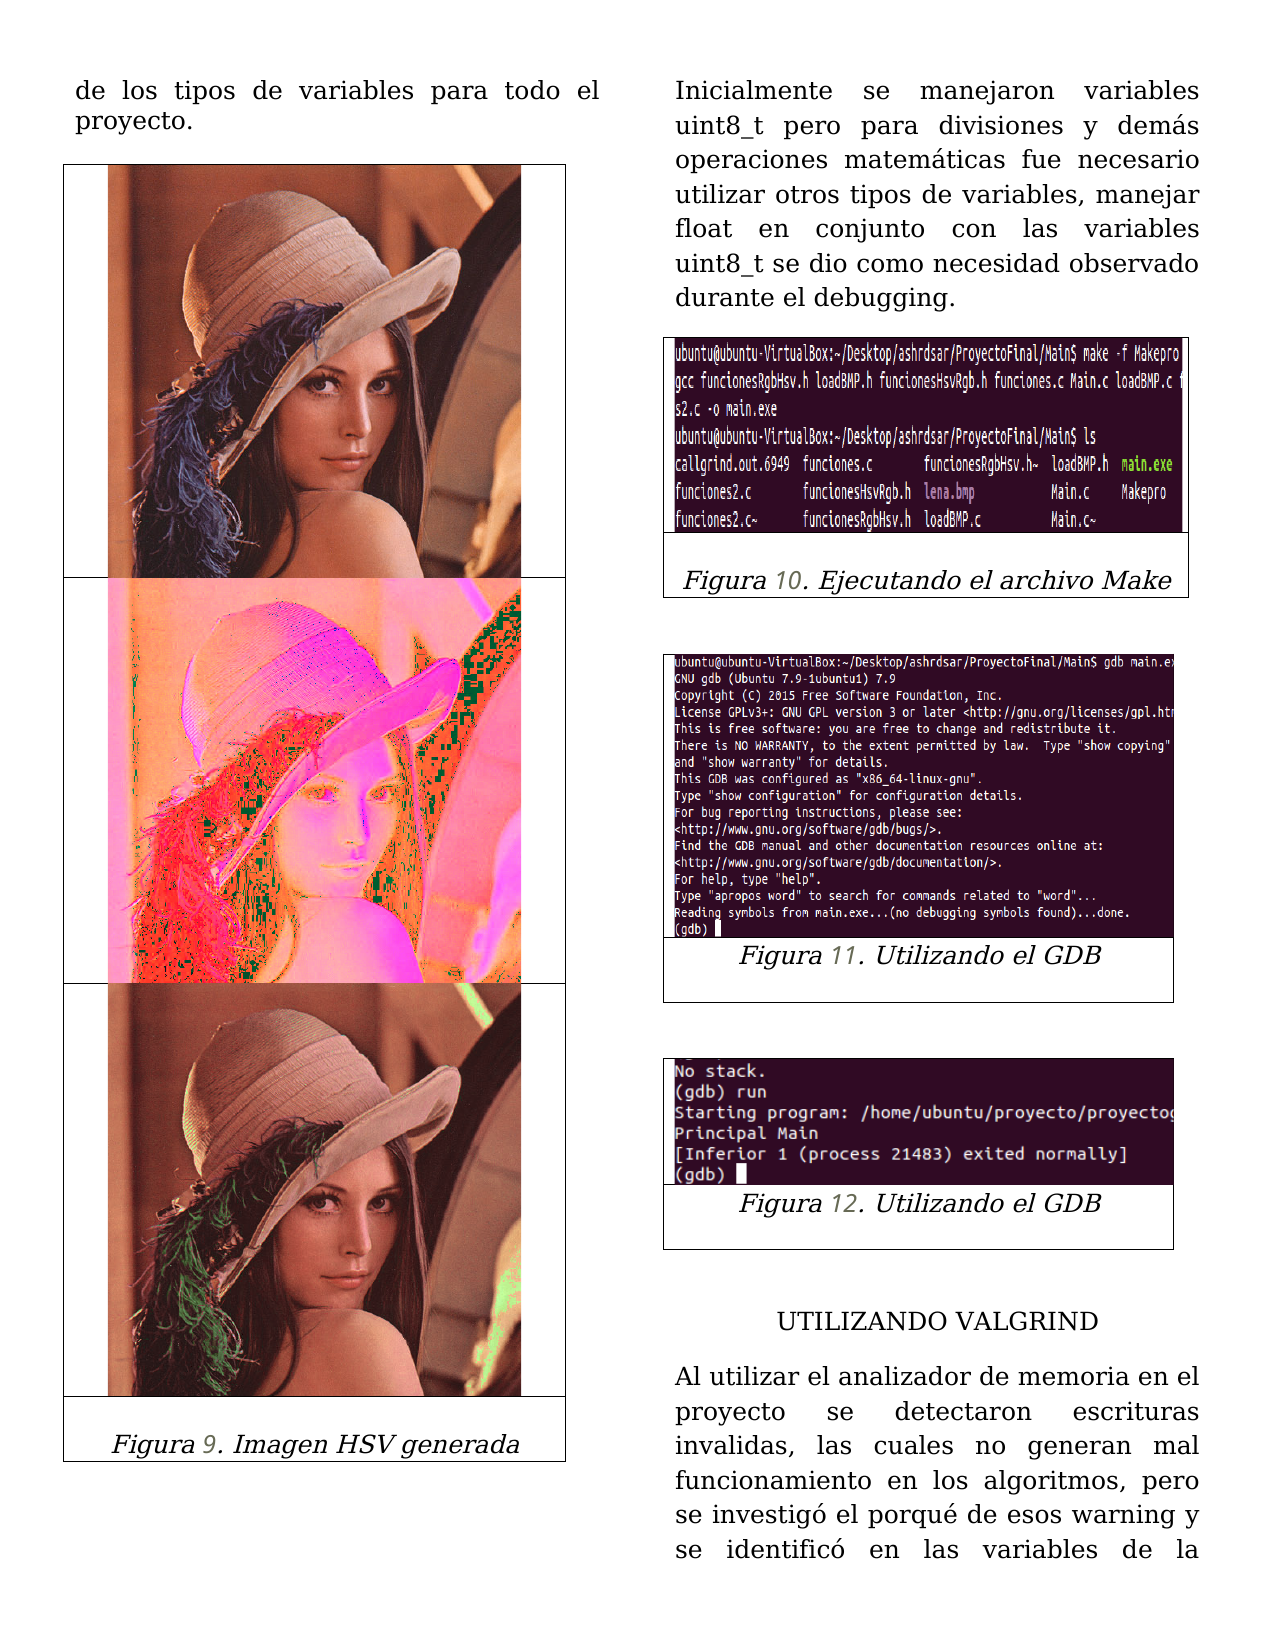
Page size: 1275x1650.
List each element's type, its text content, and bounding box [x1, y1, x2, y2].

table_cell [522, 984, 565, 1396]
table_header [522, 165, 565, 577]
table_cell [64, 578, 107, 983]
table_cell Figura 9. Imagen HSV generada [64, 1397, 565, 1461]
table_header [664, 1059, 674, 1184]
table_cell Figura 12. Utilizando el GDB [664, 1185, 1173, 1249]
picture [674, 654, 1174, 937]
text UTILIZANDO VALGRIND [675, 1306, 1200, 1336]
table_cell Figura 10. Ejecutando el archivo Make [664, 533, 1188, 597]
text Inicialmente se manejaron variables uint8_t pero para divisiones y demás operaciones matemáticas fue necesario utilizar otros tipos de variables, manejar float en conjunto con las variables uint8_t se dio como necesidad observado durante el debugging. [675, 75, 1200, 312]
table_header [64, 165, 107, 577]
table_cell [64, 984, 107, 1396]
picture [107, 165, 522, 1396]
table_header [1183, 338, 1188, 532]
picture [674, 1059, 1174, 1185]
table_header [664, 338, 674, 532]
table_cell Figura 11. Utilizando el GDB [664, 938, 1173, 1002]
table_cell [522, 578, 565, 983]
picture [674, 338, 1183, 532]
table_header [664, 655, 674, 937]
